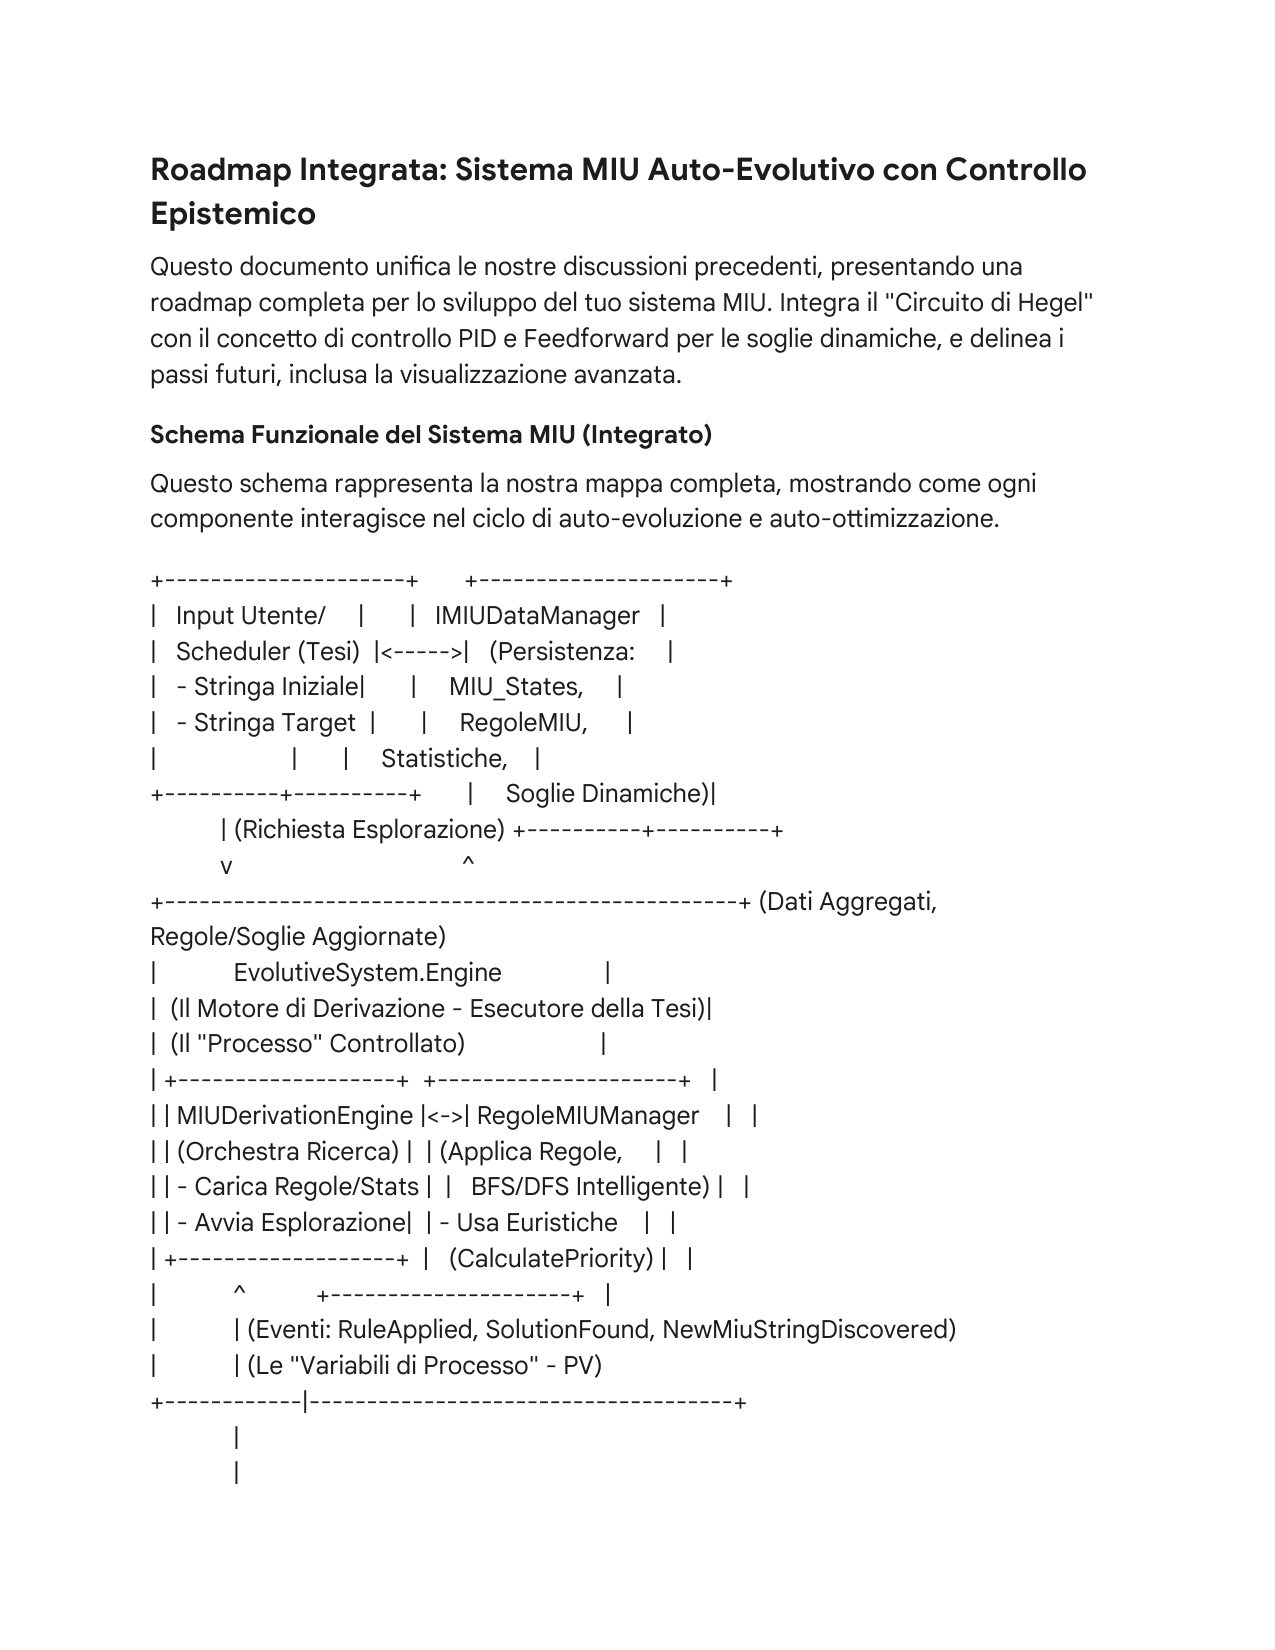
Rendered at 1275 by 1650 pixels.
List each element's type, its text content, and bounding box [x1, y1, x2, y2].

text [150, 564, 1125, 1489]
subtitle Schema Funzionale del Sistema MIU (Integrato) [150, 419, 1125, 451]
text Questo schema rappresenta la nostra mappa completa, mostrando come ogni componente interagisce nel ciclo di auto-evoluzione e auto-ottimizzazione. [150, 468, 1125, 535]
text Questo documento unifica le nostre discussioni precedenti, presentando una roadmap completa per lo sviluppo del tuo sistema MIU. Integra il "Circuito di Hegel" con il concetto di controllo PID e Feedforward per le soglie dinamiche, e delinea i passi futuri, inclusa la visualizzazione avanzata. [150, 252, 1125, 390]
subtitle Roadmap Integrata: Sistema MIU Auto-Evolutivo con Controllo Epistemico [150, 150, 1125, 234]
